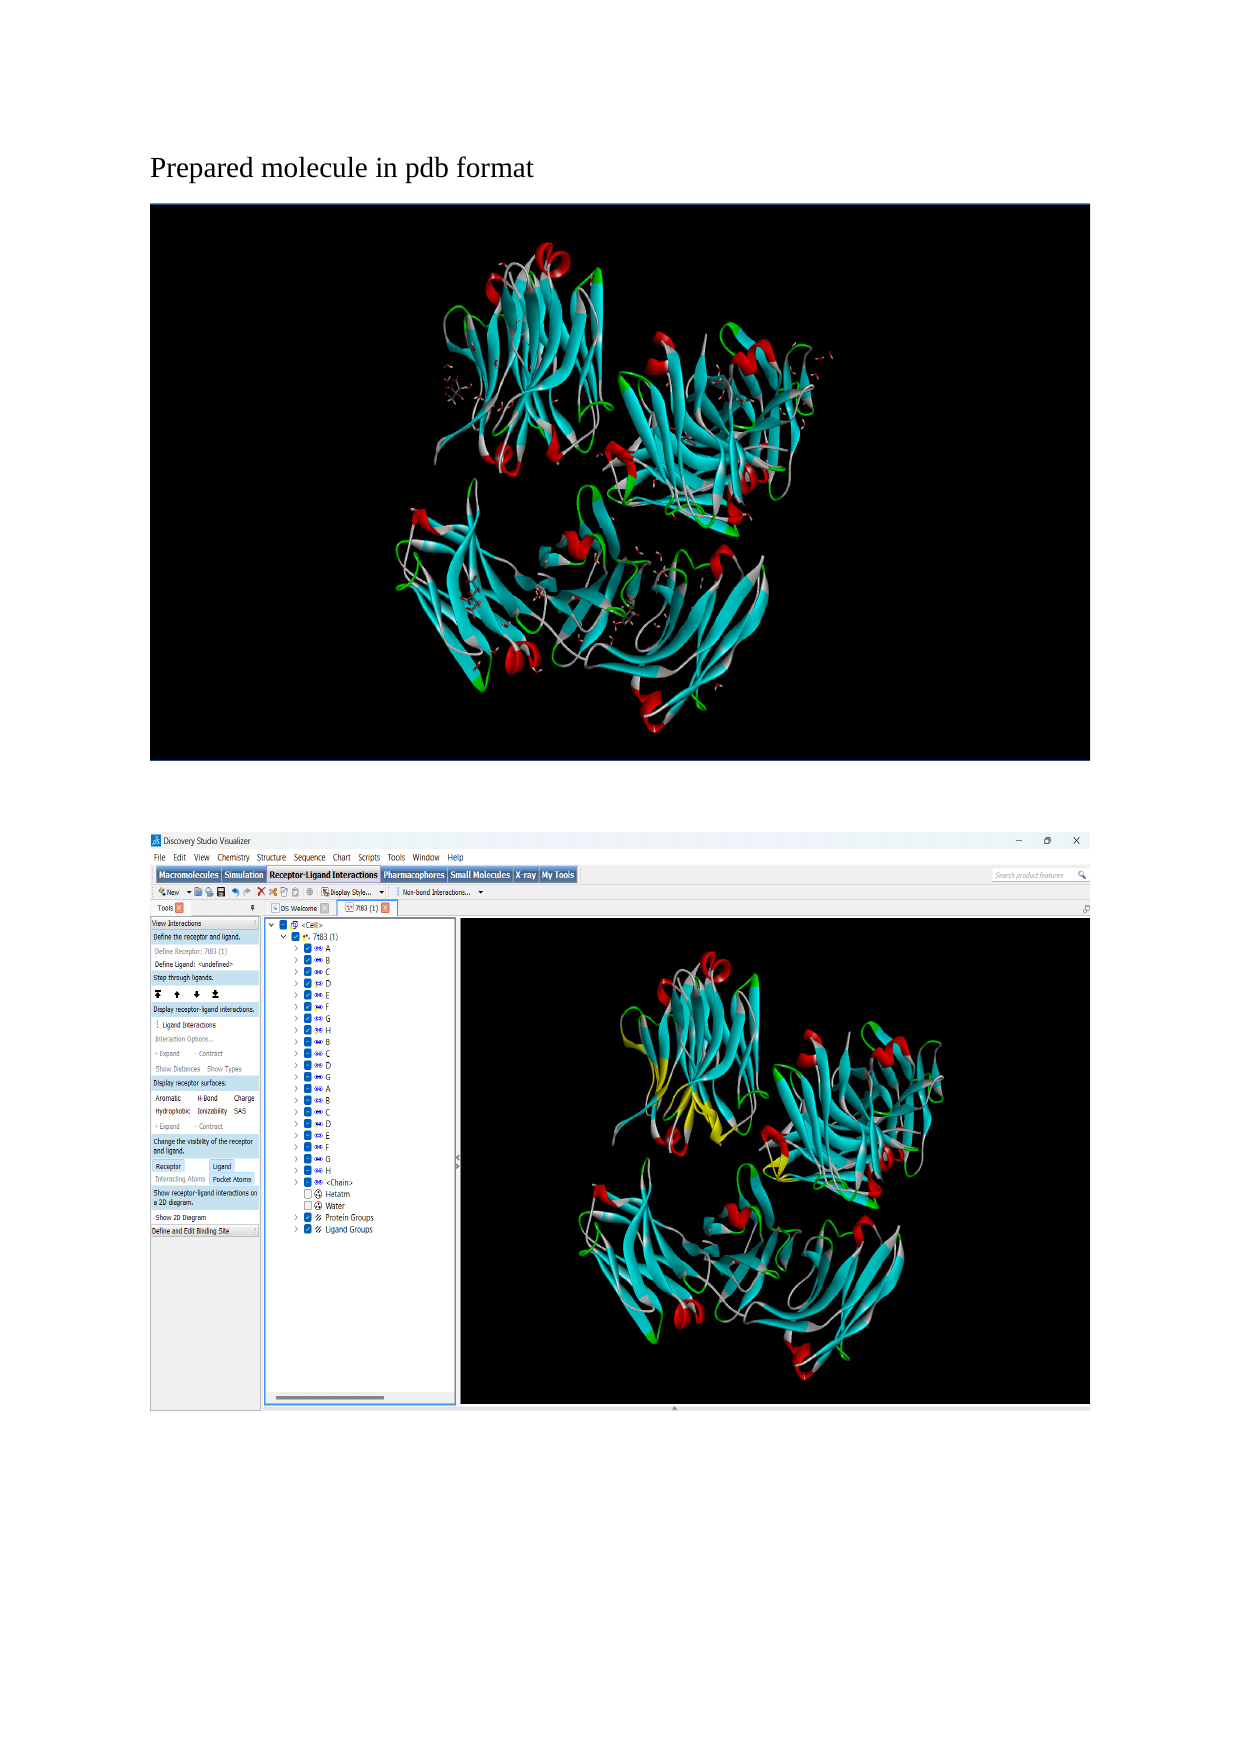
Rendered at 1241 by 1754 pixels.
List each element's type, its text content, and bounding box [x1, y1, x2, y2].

picture [150, 832, 1091, 1411]
text Prepared molecule in pdb format [150, 150, 1090, 183]
picture [150, 202, 1091, 761]
